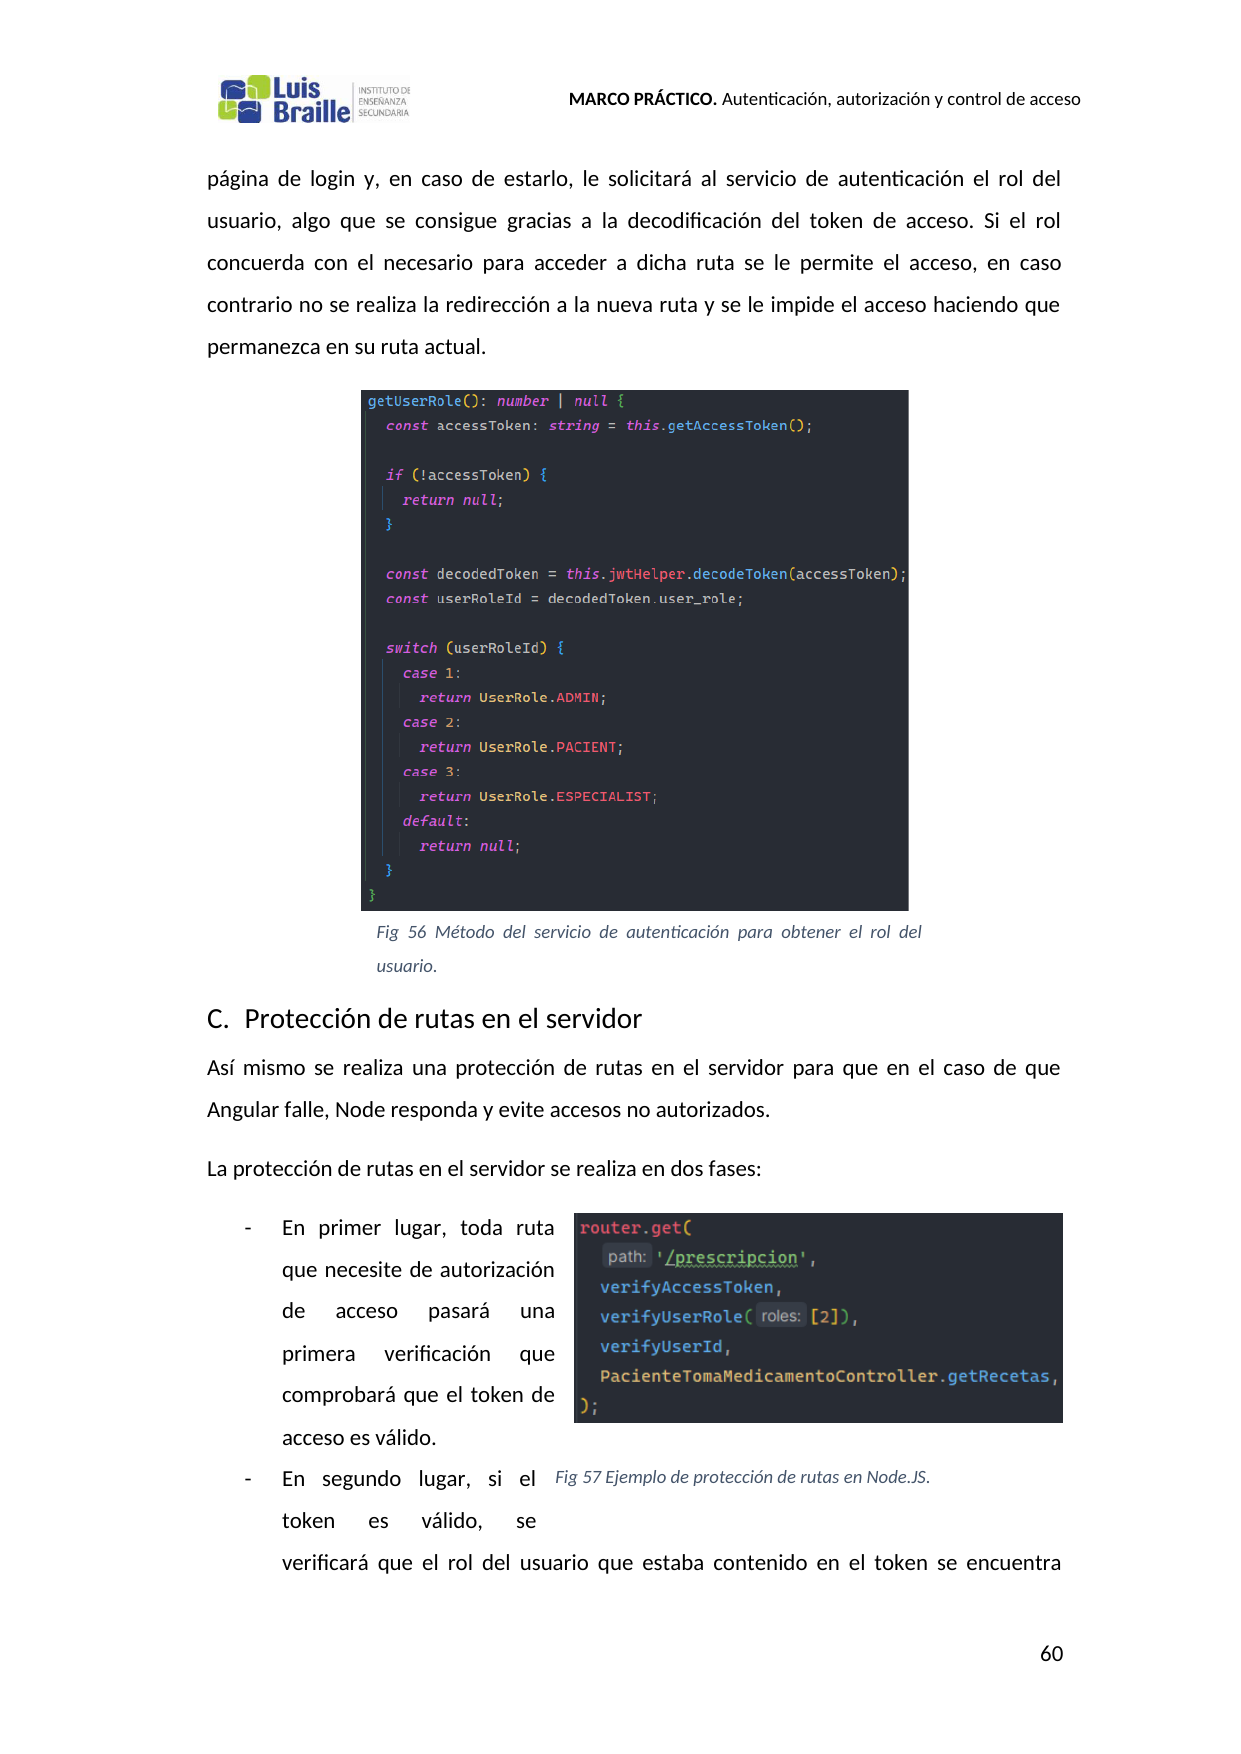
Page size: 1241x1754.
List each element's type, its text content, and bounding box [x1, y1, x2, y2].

picture [574, 1213, 1063, 1423]
list Protección de rutas en el servidor [207, 1000, 1063, 1036]
text Así mismo se realiza una protección de rutas en el servidor para que en el caso de que Angular falle, Node responda y evite accesos no autorizados. [207, 1053, 1063, 1123]
text La protección de rutas en el servidor se realiza en dos fases: [207, 1154, 1063, 1182]
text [207, 164, 1063, 360]
picture [361, 390, 909, 911]
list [244, 1464, 1063, 1577]
